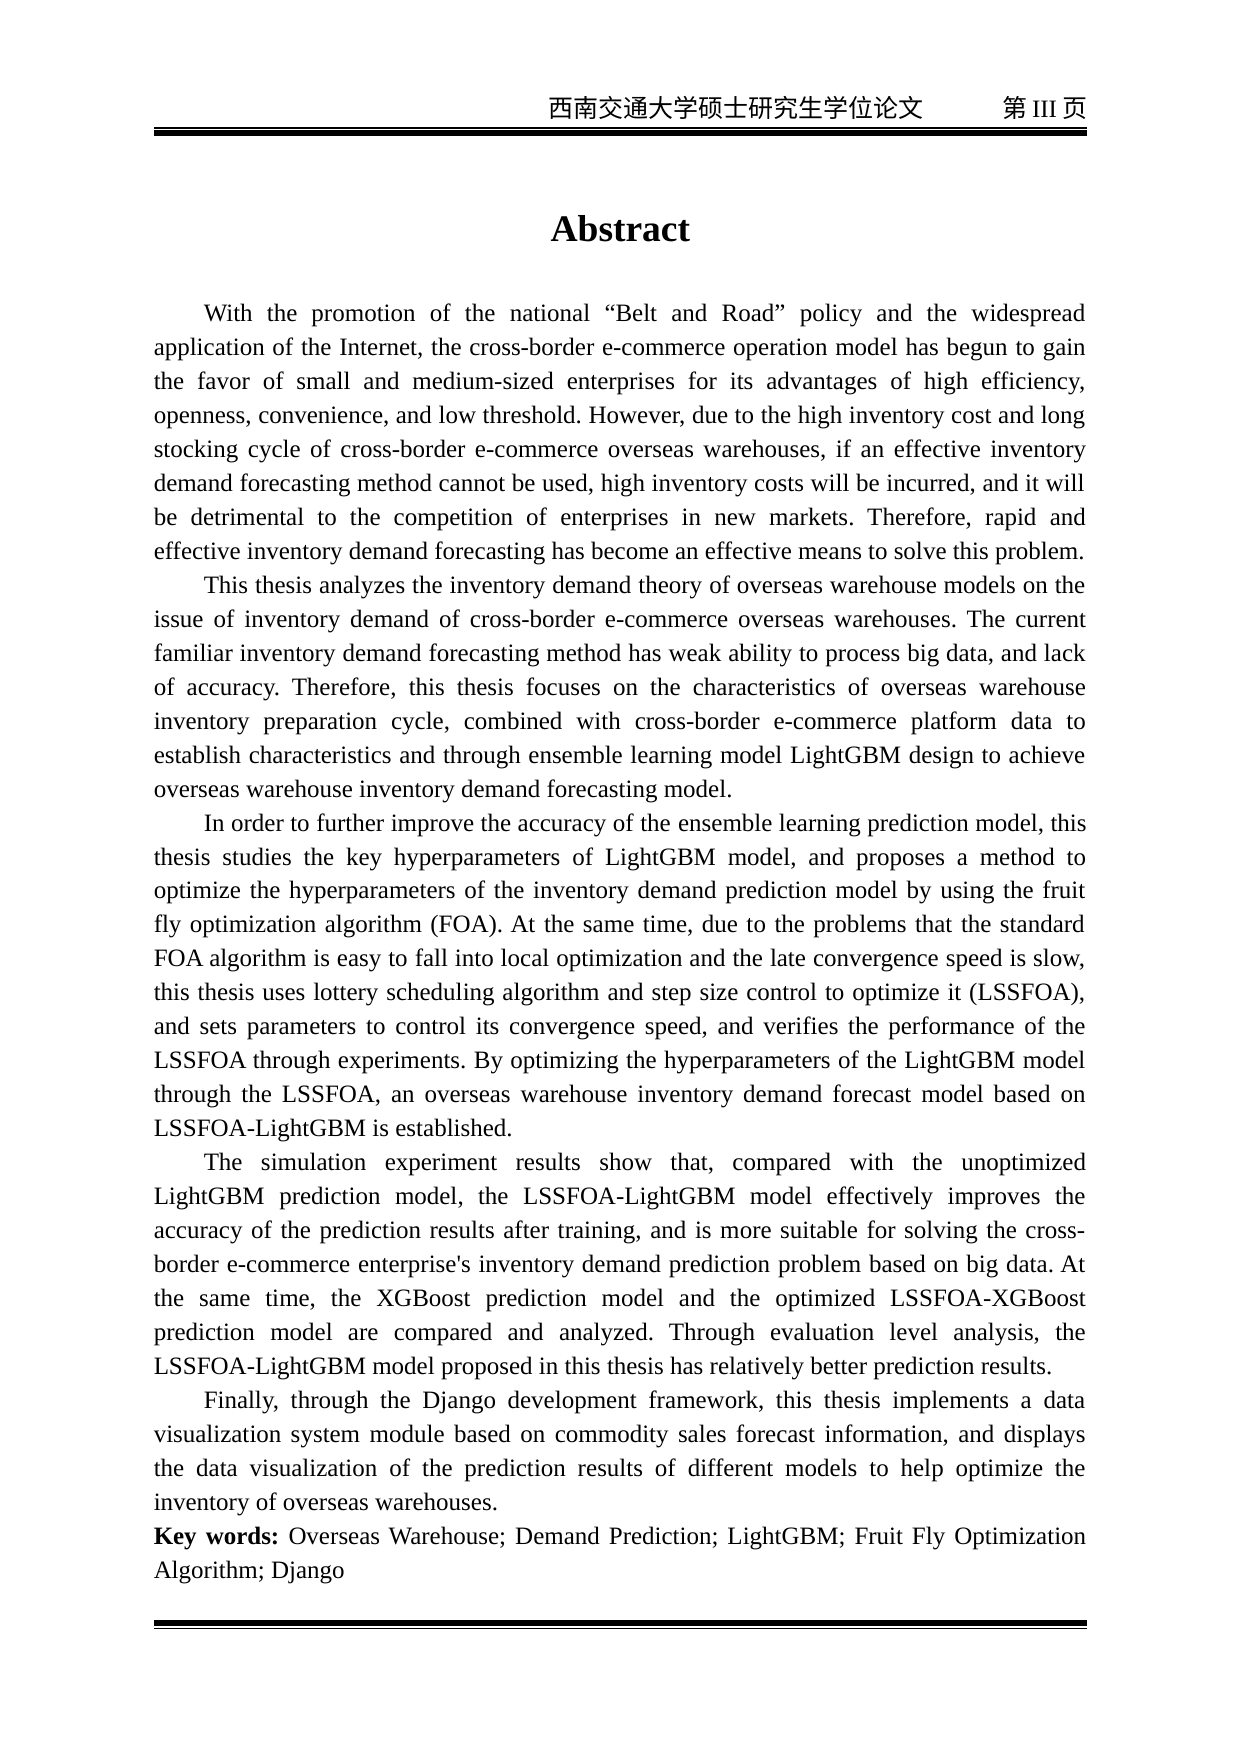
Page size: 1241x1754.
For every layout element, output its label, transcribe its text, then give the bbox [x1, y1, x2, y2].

text With the promotion of the national “Belt and Road” policy and the widespread application of the Internet, the cross-border e-commerce operation model has begun to gain the favor of small and medium-sized enterprises for its advantages of high efficiency, openness, convenience, and low threshold. However, due to the high inventory cost and long stocking cycle of cross-border e-commerce overseas warehouses, if an effective inventory demand forecasting method cannot be used, high inventory costs will be incurred, and it will be detrimental to the competition of enterprises in new markets. Therefore, rapid and effective inventory demand forecasting has become an effective means to solve this problem. [153, 296, 1087, 567]
text In order to further improve the accuracy of the ensemble learning prediction model, this thesis studies the key hyperparameters of LightGBM model, and proposes a method to optimize the hyperparameters of the inventory demand prediction model by using the fruit fly optimization algorithm (FOA). At the same time, due to the problems that the standard FOA algorithm is easy to fall into local optimization and the late convergence speed is slow, this thesis uses lottery scheduling algorithm and step size control to optimize it (LSSFOA), and sets parameters to control its convergence speed, and verifies the performance of the LSSFOA through experiments. By optimizing the hyperparameters of the LightGBM model through the LSSFOA, an overseas warehouse inventory demand forecast model based on LSSFOA-LightGBM is established. [153, 805, 1087, 1145]
text The simulation experiment results show that, compared with the unoptimized LightGBM prediction model, the LSSFOA-LightGBM model effectively improves the accuracy of the prediction results after training, and is more suitable for solving the cross-border e-commerce enterprise's inventory demand prediction problem based on big data. At the same time, the XGBoost prediction model and the optimized LSSFOA-XGBoost prediction model are compared and analyzed. Through evaluation level analysis, the LSSFOA-LightGBM model proposed in this thesis has relatively better prediction results. [153, 1145, 1087, 1382]
text Key words: Overseas Warehouse; Demand Prediction; LightGBM; Fruit Fly Optimization Algorithm; Django [153, 1518, 1087, 1586]
text Abstract [153, 194, 1087, 262]
text This thesis analyzes the inventory demand theory of overseas warehouse models on the issue of inventory demand of cross-border e-commerce overseas warehouses. The current familiar inventory demand forecasting method has weak ability to process big data, and lack of accuracy. Therefore, this thesis focuses on the characteristics of overseas warehouse inventory preparation cycle, combined with cross-border e-commerce platform data to establish characteristics and through ensemble learning model LightGBM design to achieve overseas warehouse inventory demand forecasting model. [153, 567, 1087, 805]
text Finally, through the Django development framework, this thesis implements a data visualization system module based on commodity sales forecast information, and displays the data visualization of the prediction results of different models to help optimize the inventory of overseas warehouses. [153, 1382, 1087, 1518]
